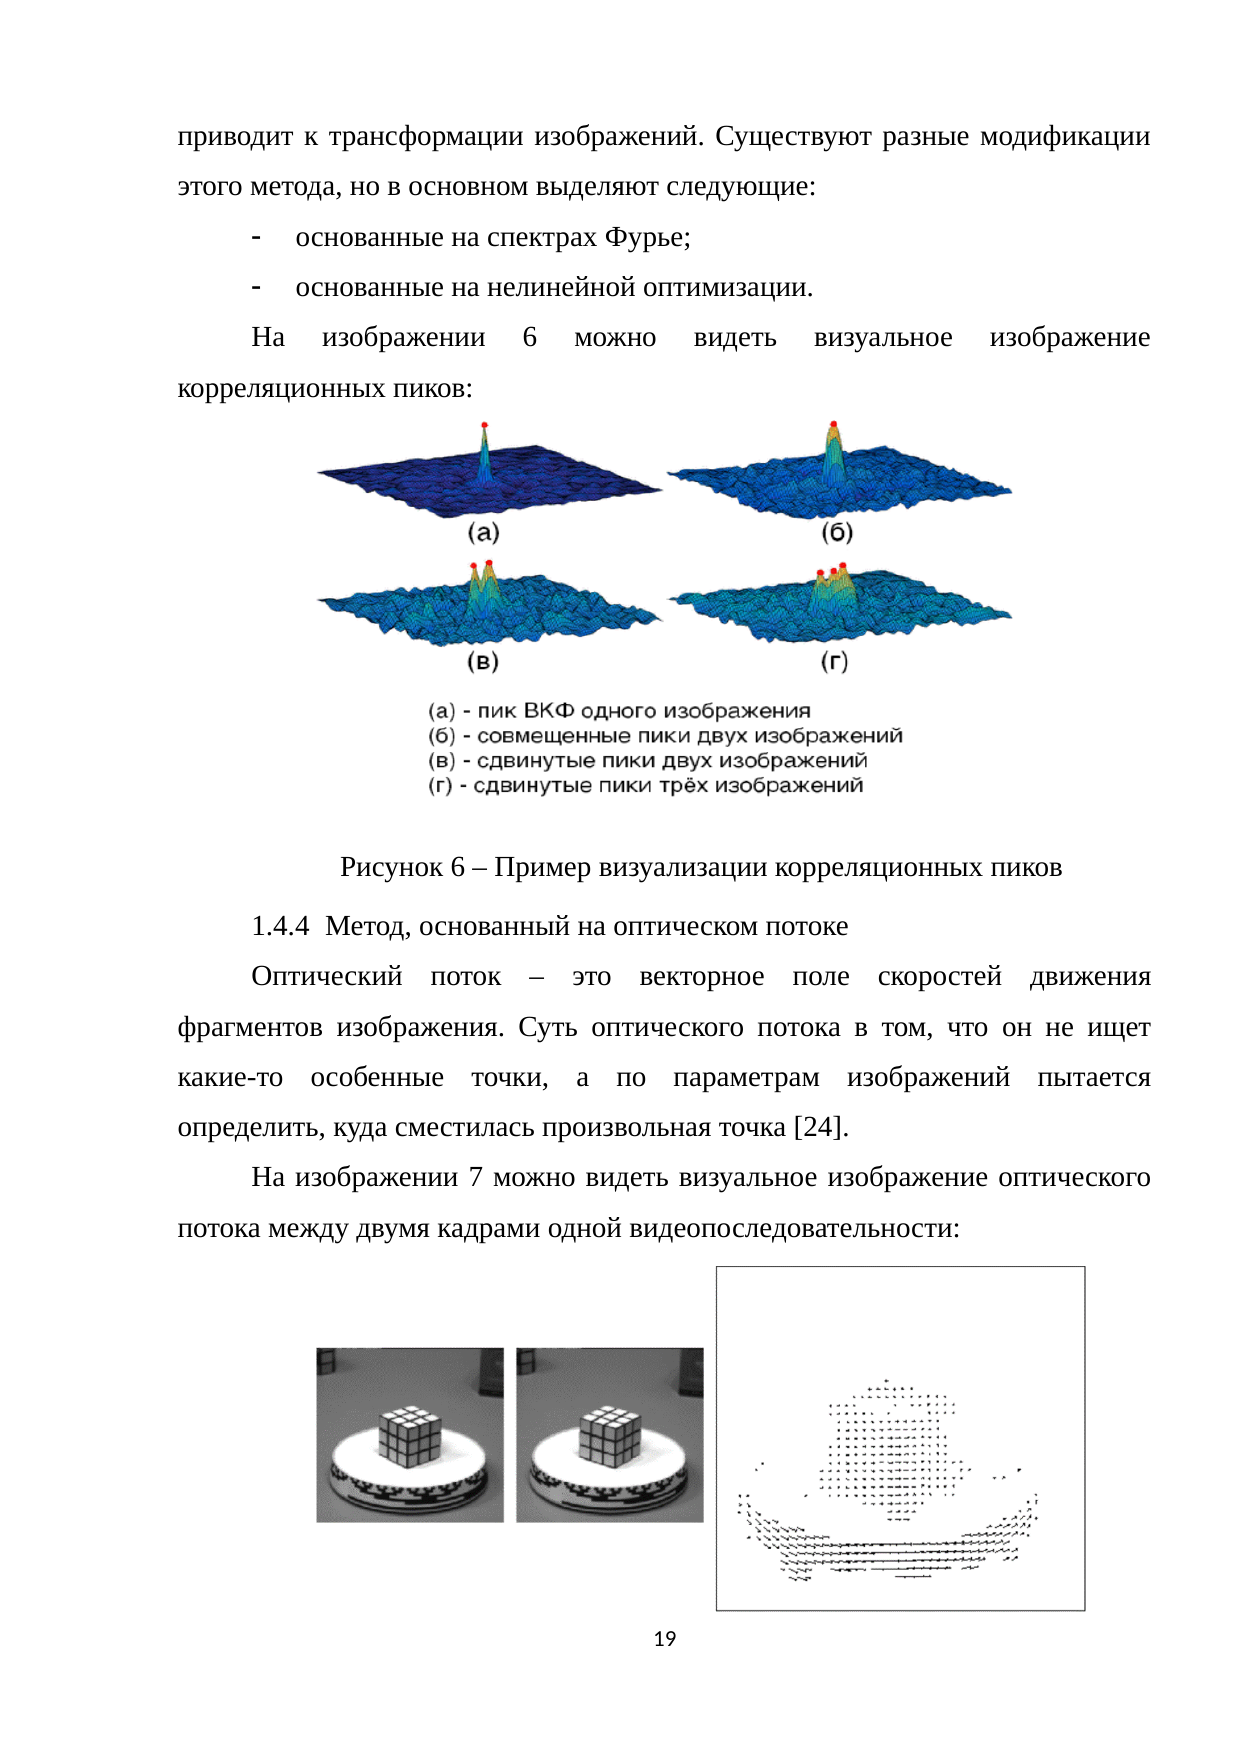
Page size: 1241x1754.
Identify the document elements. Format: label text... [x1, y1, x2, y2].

text На изображении 7 можно видеть визуальное изображение оптического потока между двумя кадрами одной видеопоследовательности: [177, 1159, 1152, 1243]
text На изображении 6 можно видеть визуальное изображение корреляционных пиков: [177, 319, 1152, 403]
list основанные на спектрах Фурье; [177, 219, 1152, 252]
picture [314, 1260, 1089, 1615]
list Метод, основанный на оптическом потоке [177, 908, 1152, 942]
list основанные на нелинейной оптимизации. [177, 269, 1152, 303]
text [177, 118, 1152, 202]
text Оптический поток – это векторное поле скоростей движения фрагментов изображения. Суть оптического потока в том, что он не ищет какие-то особенные точки, а по параметрам изображений пытается определить, куда сместилась произвольная точка [24]. [177, 958, 1152, 1143]
text Рисунок 6 – Пример визуализации корреляционных пиков [177, 849, 1152, 883]
